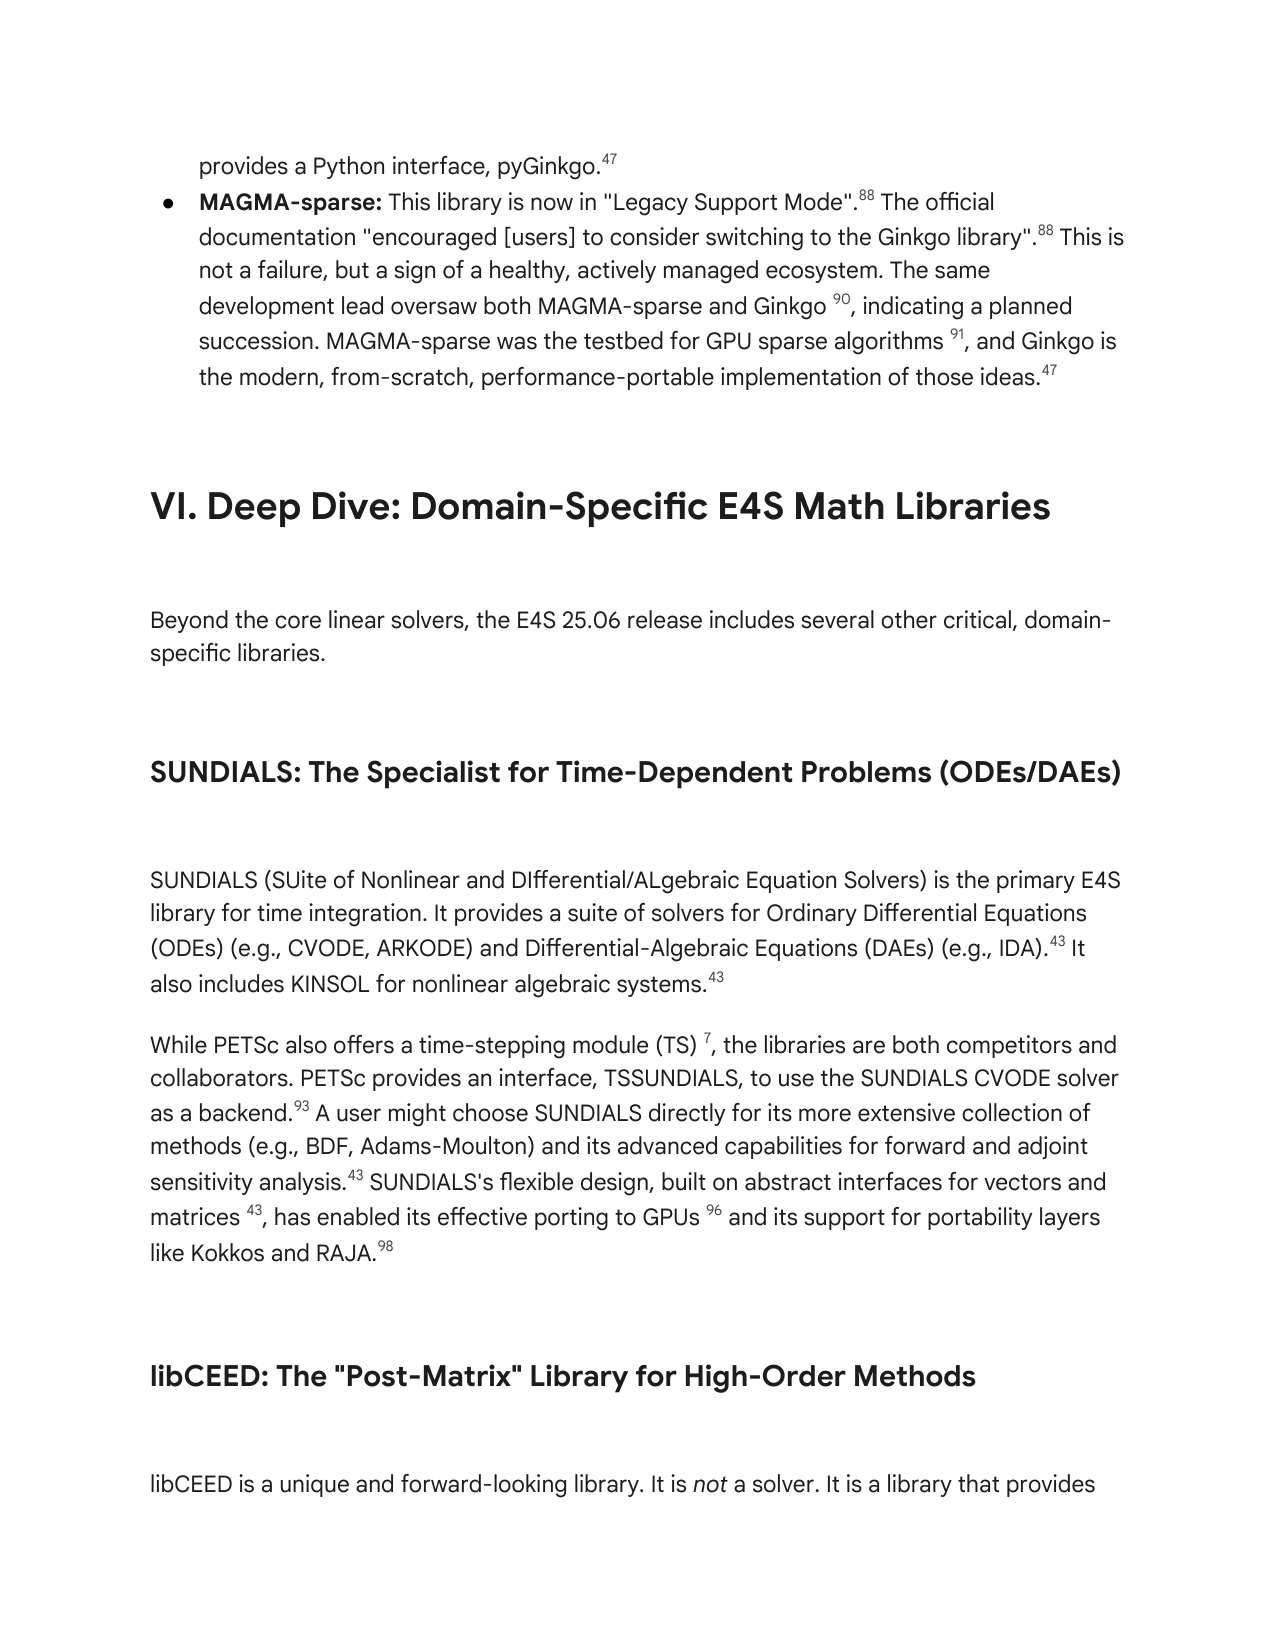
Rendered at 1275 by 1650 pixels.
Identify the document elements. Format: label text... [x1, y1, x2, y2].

subtitle VI. Deep Dive: Domain-Specific E4S Math Libraries [150, 483, 1125, 530]
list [161, 150, 1125, 181]
subtitle SUNDIALS: The Specialist for Time-Dependent Problems (ODEs/DAEs) [150, 755, 1125, 791]
list MAGMA-sparse: This library is now in "Legacy Support Mode".88 The official documentation "encouraged [users] to consider switching to the Ginkgo library".88 This is not a failure, but a sign of a healthy, actively managed ecosystem. The same development lead oversaw both MAGMA-sparse and Ginkgo 90, indicating a planned succession. MAGMA-sparse was the testbed for GPU sparse algorithms 91, and Ginkgo is the modern, from-scratch, performance-portable implementation of those ideas.47 [161, 186, 1125, 393]
text Beyond the core linear solvers, the E4S 25.06 release includes several other critical, domain-specific libraries. [150, 607, 1125, 668]
text SUNDIALS (SUite of Nonlinear and DIfferential/ALgebraic Equation Solvers) is the primary E4S library for time integration. It provides a suite of solvers for Ordinary Differential Equations (ODEs) (e.g., CVODE, ARKODE) and Differential-Algebraic Equations (DAEs) (e.g., IDA).43 It also includes KINSOL for nonlinear algebraic systems.43 [150, 867, 1125, 999]
text While PETSc also offers a time-stepping module (TS) 7, the libraries are both competitors and collaborators. PETSc provides an interface, TSSUNDIALS, to use the SUNDIALS CVODE solver as a backend.93 A user might choose SUNDIALS directly for its more extensive collection of methods (e.g., BDF, Adams-Moulton) and its advanced capabilities for forward and adjoint sensitivity analysis.43 SUNDIALS's flexible design, built on abstract interfaces for vectors and matrices 43, has enabled its effective porting to GPUs 96 and its support for portability layers like Kokkos and RAJA.98 [150, 1029, 1125, 1268]
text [150, 1471, 1125, 1499]
subtitle libCEED: The "Post-Matrix" Library for High-Order Methods [150, 1359, 1125, 1395]
